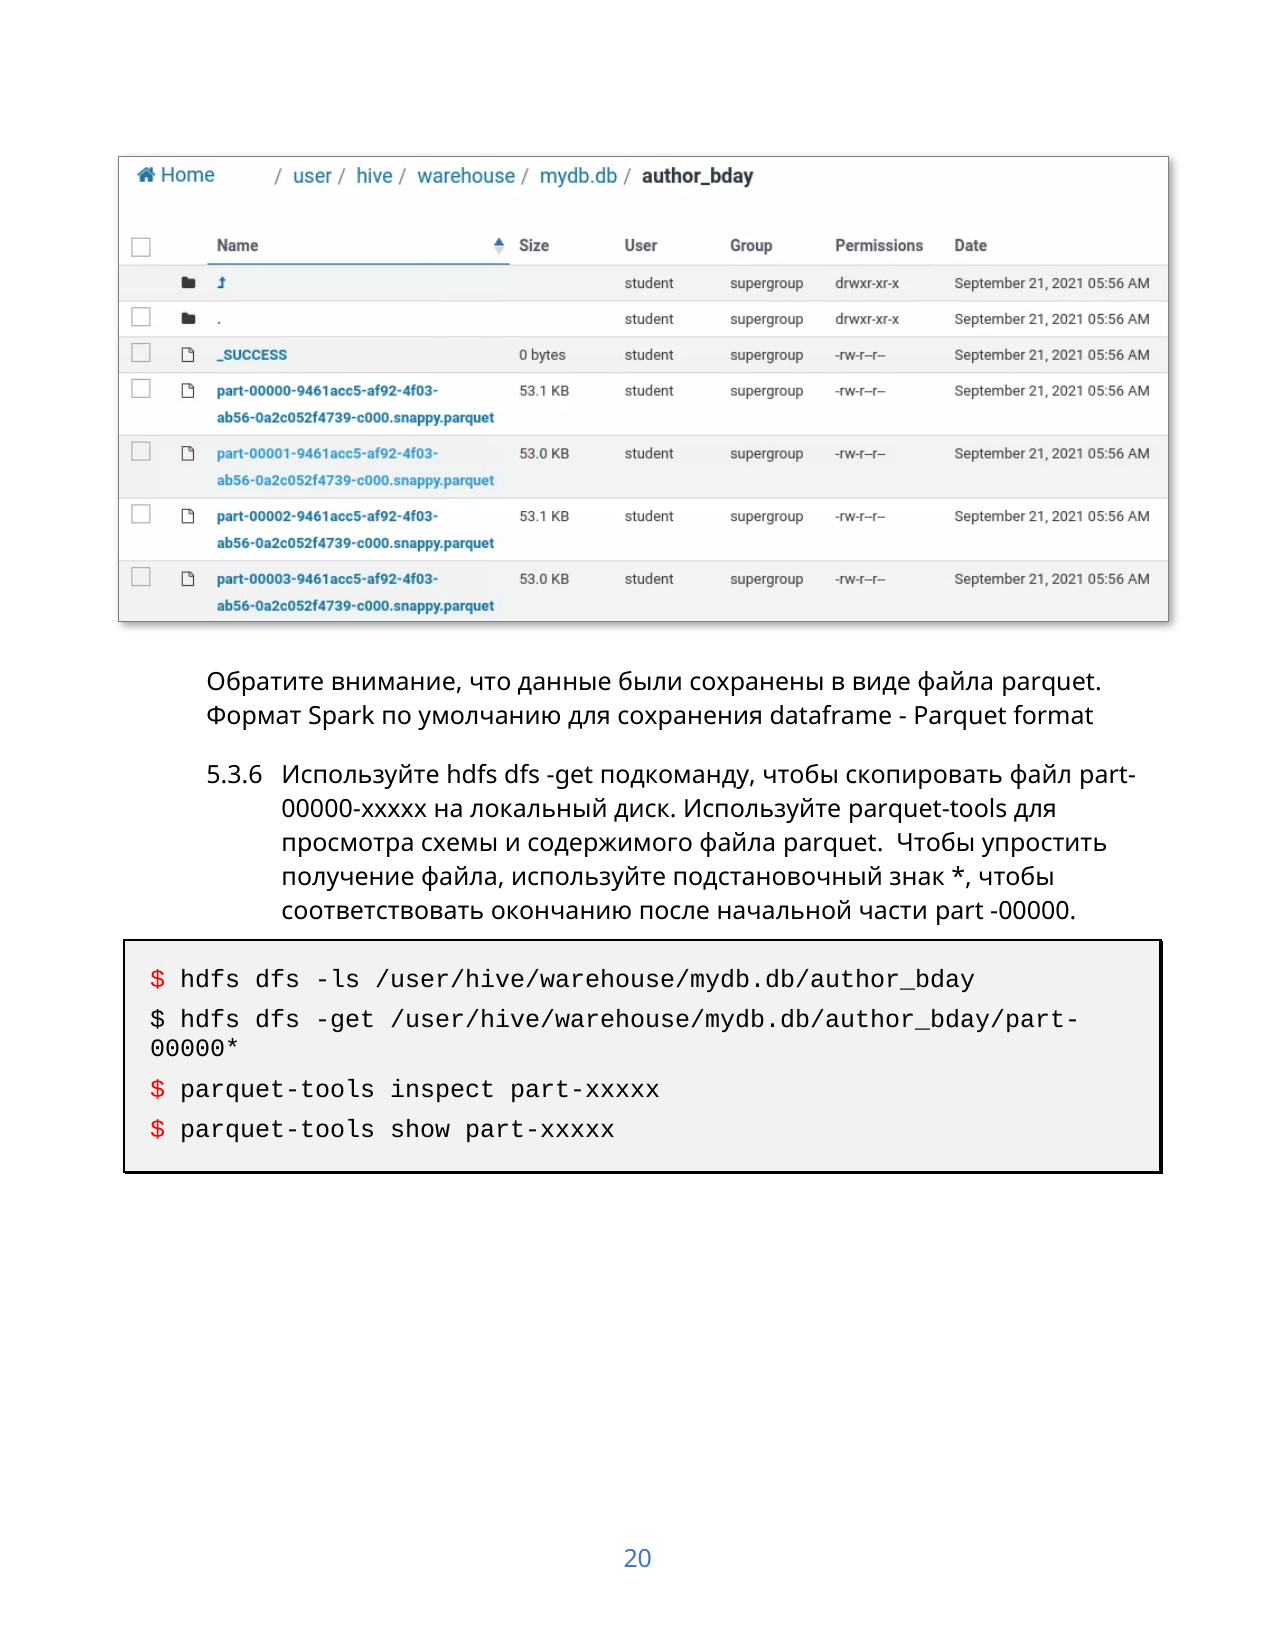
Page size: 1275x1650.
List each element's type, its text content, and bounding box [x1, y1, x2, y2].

subtitle Обратите внимание, что данные были сохранены в виде файла parquet. Формат Spark по умолчанию для сохранения dataframe - Parquet format [206, 663, 1162, 731]
text $ parquet-tools show part-xxxxx [125, 1090, 1159, 1171]
text $ hdfs dfs -get /user/hive/warehouse/mydb.db/author_bday/part-00000* [125, 980, 1159, 1049]
text $ hdfs dfs -ls /user/hive/warehouse/mydb.db/author_bday [125, 941, 1159, 980]
subtitle Используйте hdfs dfs -get подкоманду, чтобы скопировать файл part-00000-xxxxx на локальный диск. Используйте parquet-tools для просмотра схемы и содержимого файла parquet. Чтобы упростить получение файла, используйте подстановочный знак *, чтобы соответствовать окончанию после начальной части part -00000. [206, 756, 1162, 927]
text $ parquet-tools inspect part-xxxxx [125, 1049, 1159, 1090]
picture [119, 157, 1168, 621]
